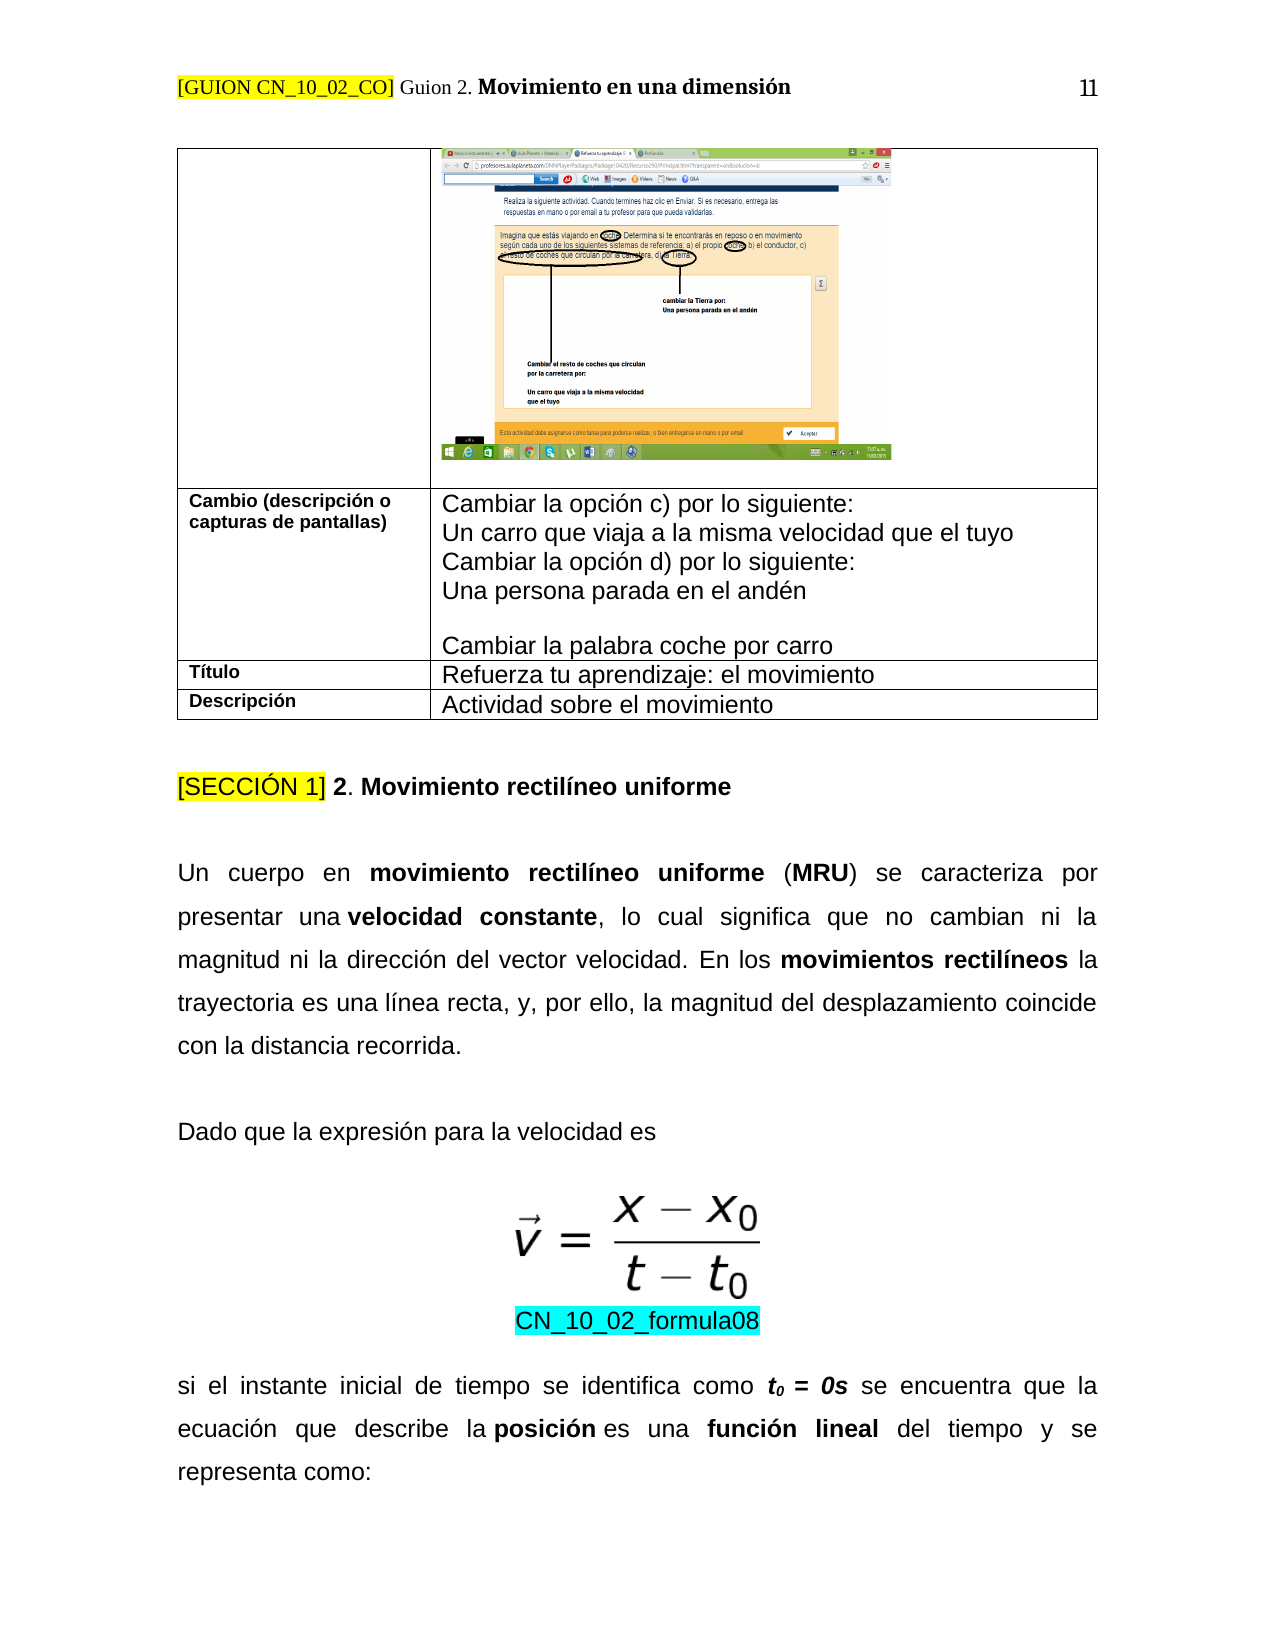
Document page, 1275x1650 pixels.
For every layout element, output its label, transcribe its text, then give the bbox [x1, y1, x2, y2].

text CN_10_02_formula08 [177, 1299, 1098, 1335]
table_cell Título [178, 661, 430, 689]
table_cell Cambiar la opción c) por lo siguiente: Un carro que viaja a la misma velocidad que el tuyo Cambiar la opción d) por lo siguiente: Una persona parada en el andén Cambiar la palabra coche por carro [431, 489, 1097, 659]
text Dado que la expresión para la velocidad es [177, 1117, 1098, 1146]
picture [441, 148, 892, 460]
table_cell Actividad sobre el movimiento [431, 690, 1097, 719]
text si el instante inicial de tiempo se identifica como t0 = 0s se encuentra que la ecuación que describe la posición es una función lineal del tiempo y se representa como: [177, 1371, 1098, 1486]
text Un cuerpo en movimiento rectilíneo uniforme (MRU) se caracteriza por presentar una velocidad constante, lo cual significa que no cambian ni la magnitud ni la dirección del vector velocidad. En los movimientos rectilíneos la trayectoria es una línea recta, y, por ello, la magnitud del desplazamiento coincide con la distancia recorrida. [177, 858, 1098, 1060]
picture [515, 1196, 760, 1299]
table_cell Cambio (descripción o capturas de pantallas) [178, 489, 430, 659]
text [SECCIÓN 1] 2. Movimiento rectilíneo uniforme [326, 772, 1098, 801]
table_cell Refuerza tu aprendizaje: el movimiento [431, 661, 1097, 689]
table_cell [178, 149, 430, 488]
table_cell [431, 149, 1097, 488]
table_cell Descripción [178, 690, 430, 719]
